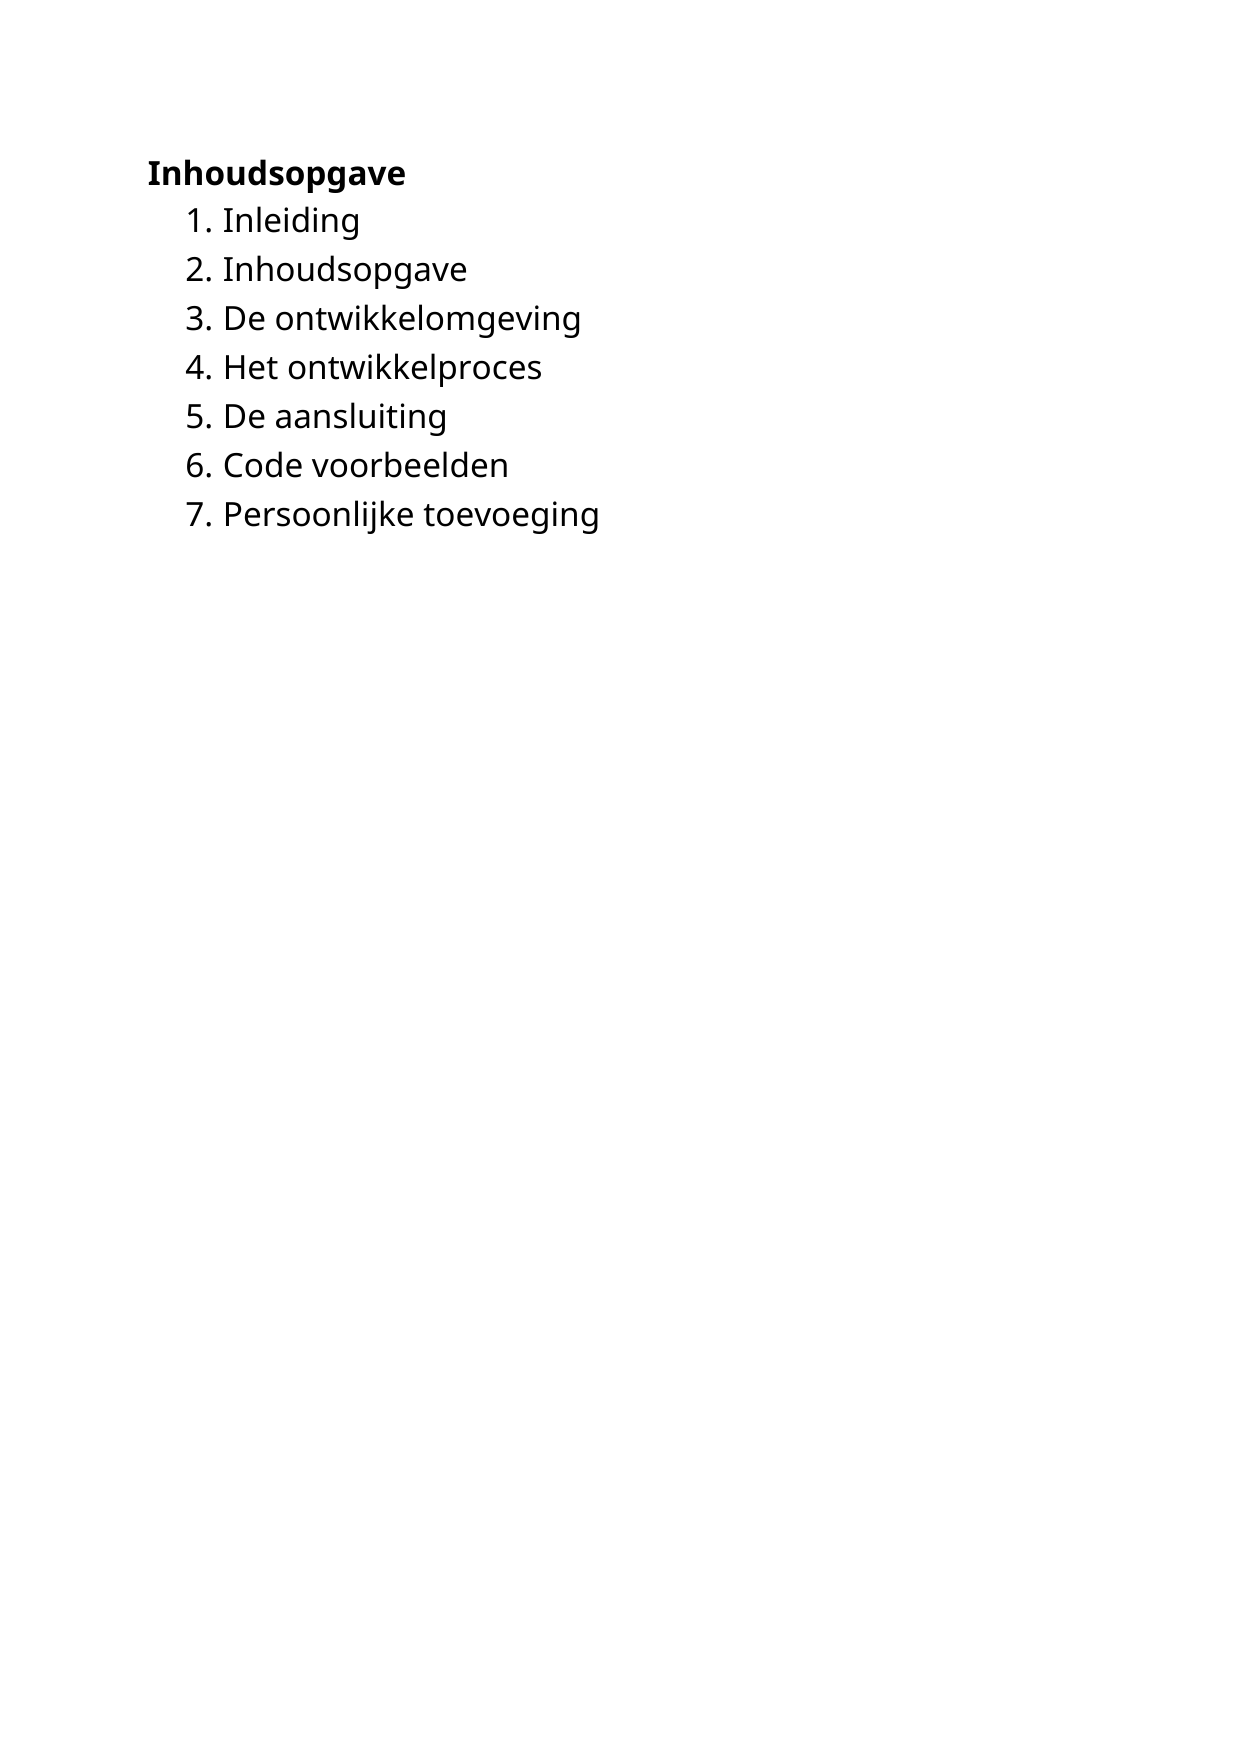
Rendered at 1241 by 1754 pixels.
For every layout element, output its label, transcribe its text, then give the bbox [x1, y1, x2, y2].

list Persoonlijke toevoeging [185, 491, 1093, 536]
list Code voorbeelden [185, 442, 1093, 487]
list Het ontwikkelproces [185, 344, 1093, 389]
list De aansluiting [185, 393, 1093, 438]
list De ontwikkelomgeving [185, 295, 1093, 341]
list Inleiding [185, 197, 1093, 243]
list Inhoudsopgave [185, 246, 1093, 292]
text Inhoudsopgave [148, 150, 1093, 195]
